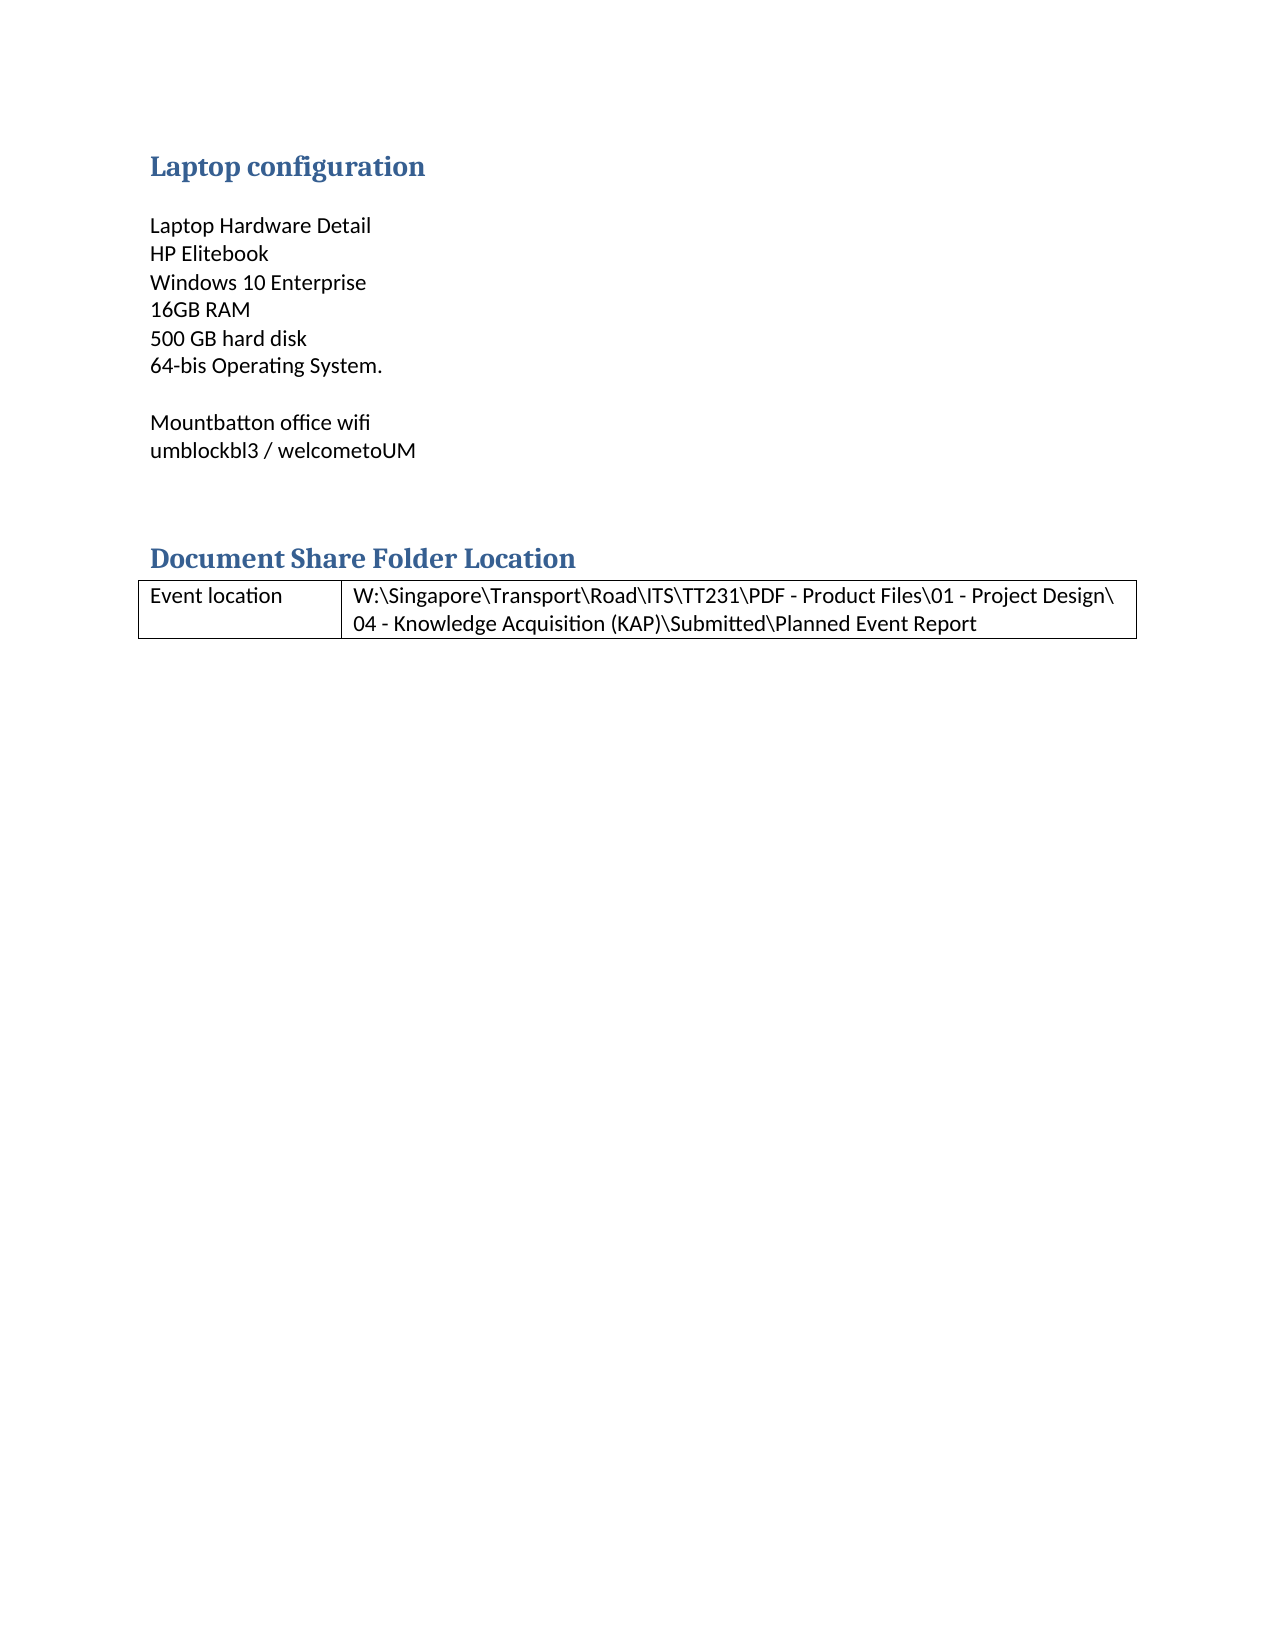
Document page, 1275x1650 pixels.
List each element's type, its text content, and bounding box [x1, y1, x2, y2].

text HP Elitebook [150, 239, 1125, 268]
text Mountbatton office wifi [150, 408, 1125, 436]
text 64-bis Operating System. [150, 352, 1125, 380]
text umblockbl3 / welcometoUM [150, 436, 1125, 464]
table_header Event location [139, 581, 341, 637]
subtitle Laptop configuration [150, 150, 1125, 183]
table_header W:\Singapore\Transport\Road\ITS\TT231\PDF - Product Files\01 - Project Design\04 - Knowledge Acquisition (KAP)\Submitted\Planned Event Report [342, 581, 1136, 637]
text Laptop Hardware Detail [150, 212, 1125, 239]
text 500 GB hard disk [150, 324, 1125, 352]
text 16GB RAM [150, 296, 1125, 324]
text Windows 10 Enterprise [150, 268, 1125, 296]
subtitle Document Share Folder Location [150, 542, 1125, 575]
